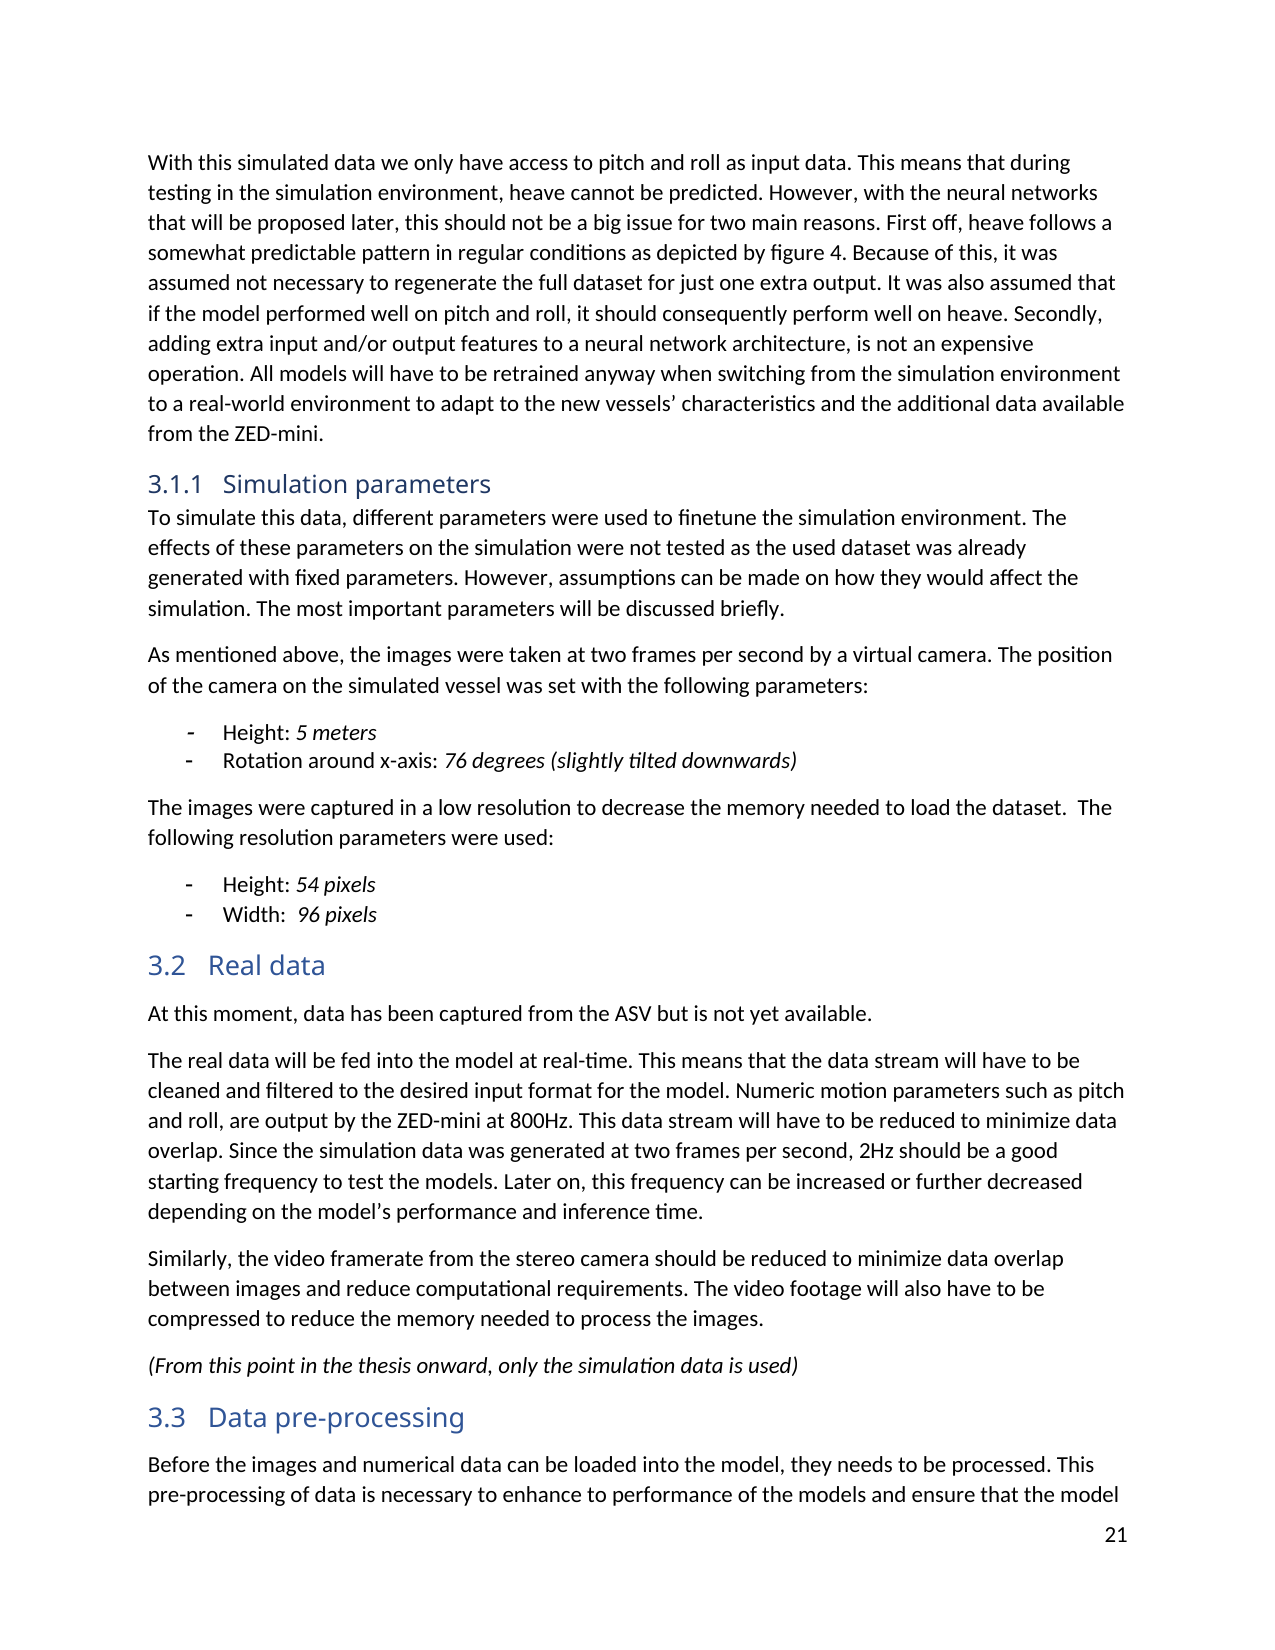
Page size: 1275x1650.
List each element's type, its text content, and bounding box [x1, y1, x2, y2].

text The images were captured in a low resolution to decrease the memory needed to load the dataset. The following resolution parameters were used: [148, 793, 1127, 851]
text With this simulated data we only have access to pitch and roll as input data. This means that during testing in the simulation environment, heave cannot be predicted. However, with the neural networks that will be proposed later, this should not be a big issue for two main reasons. First off, heave follows a somewhat predictable pattern in regular conditions as depicted by figure 4. Because of this, it was assumed not necessary to regenerate the full dataset for just one extra output. It was also assumed that if the model performed well on pitch and roll, it should consequently perform well on heave. Secondly, adding extra input and/or output features to a neural network architecture, is not an expensive operation. All models will have to be retrained anyway when switching from the simulation environment to a real-world environment to adapt to the new vessels’ characteristics and the additional data available from the ZED-mini. [148, 148, 1127, 447]
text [148, 1450, 1127, 1508]
text To simulate this data, different parameters were used to finetune the simulation environment. The effects of these parameters on the simulation were not tested as the used dataset was already generated with fixed parameters. However, assumptions can be made on how they would affect the simulation. The most important parameters will be discussed briefly. [148, 503, 1127, 622]
text At this moment, data has been captured from the ASV but is not yet available. [148, 999, 1127, 1027]
list Rotation around x-axis: 76 degrees (slightly tilted downwards) [185, 746, 1127, 774]
list Height: 5 meters [185, 718, 1127, 746]
subtitle Simulation parameters [148, 466, 1127, 500]
text (From this point in the thesis onward, only the simulation data is used) [148, 1351, 1127, 1379]
subtitle Real data [148, 947, 1127, 984]
subtitle Data pre-processing [148, 1398, 1127, 1435]
text As mentioned above, the images were taken at two frames per second by a virtual camera. The position of the camera on the simulated vessel was set with the following parameters: [148, 641, 1127, 699]
list Height: 54 pixels [185, 870, 1127, 898]
text Similarly, the video framerate from the stereo camera should be reduced to minimize data overlap between images and reduce computational requirements. The video footage will also have to be compressed to reduce the memory needed to process the images. [148, 1244, 1127, 1332]
list Width: 96 pixels [185, 900, 1127, 928]
text The real data will be fed into the model at real-time. This means that the data stream will have to be cleaned and filtered to the desired input format for the model. Numeric motion parameters such as pitch and roll, are output by the ZED-mini at 800Hz. This data stream will have to be reduced to minimize data overlap. Since the simulation data was generated at two frames per second, 2Hz should be a good starting frequency to test the models. Later on, this frequency can be increased or further decreased depending on the model’s performance and inference time. [148, 1046, 1127, 1225]
